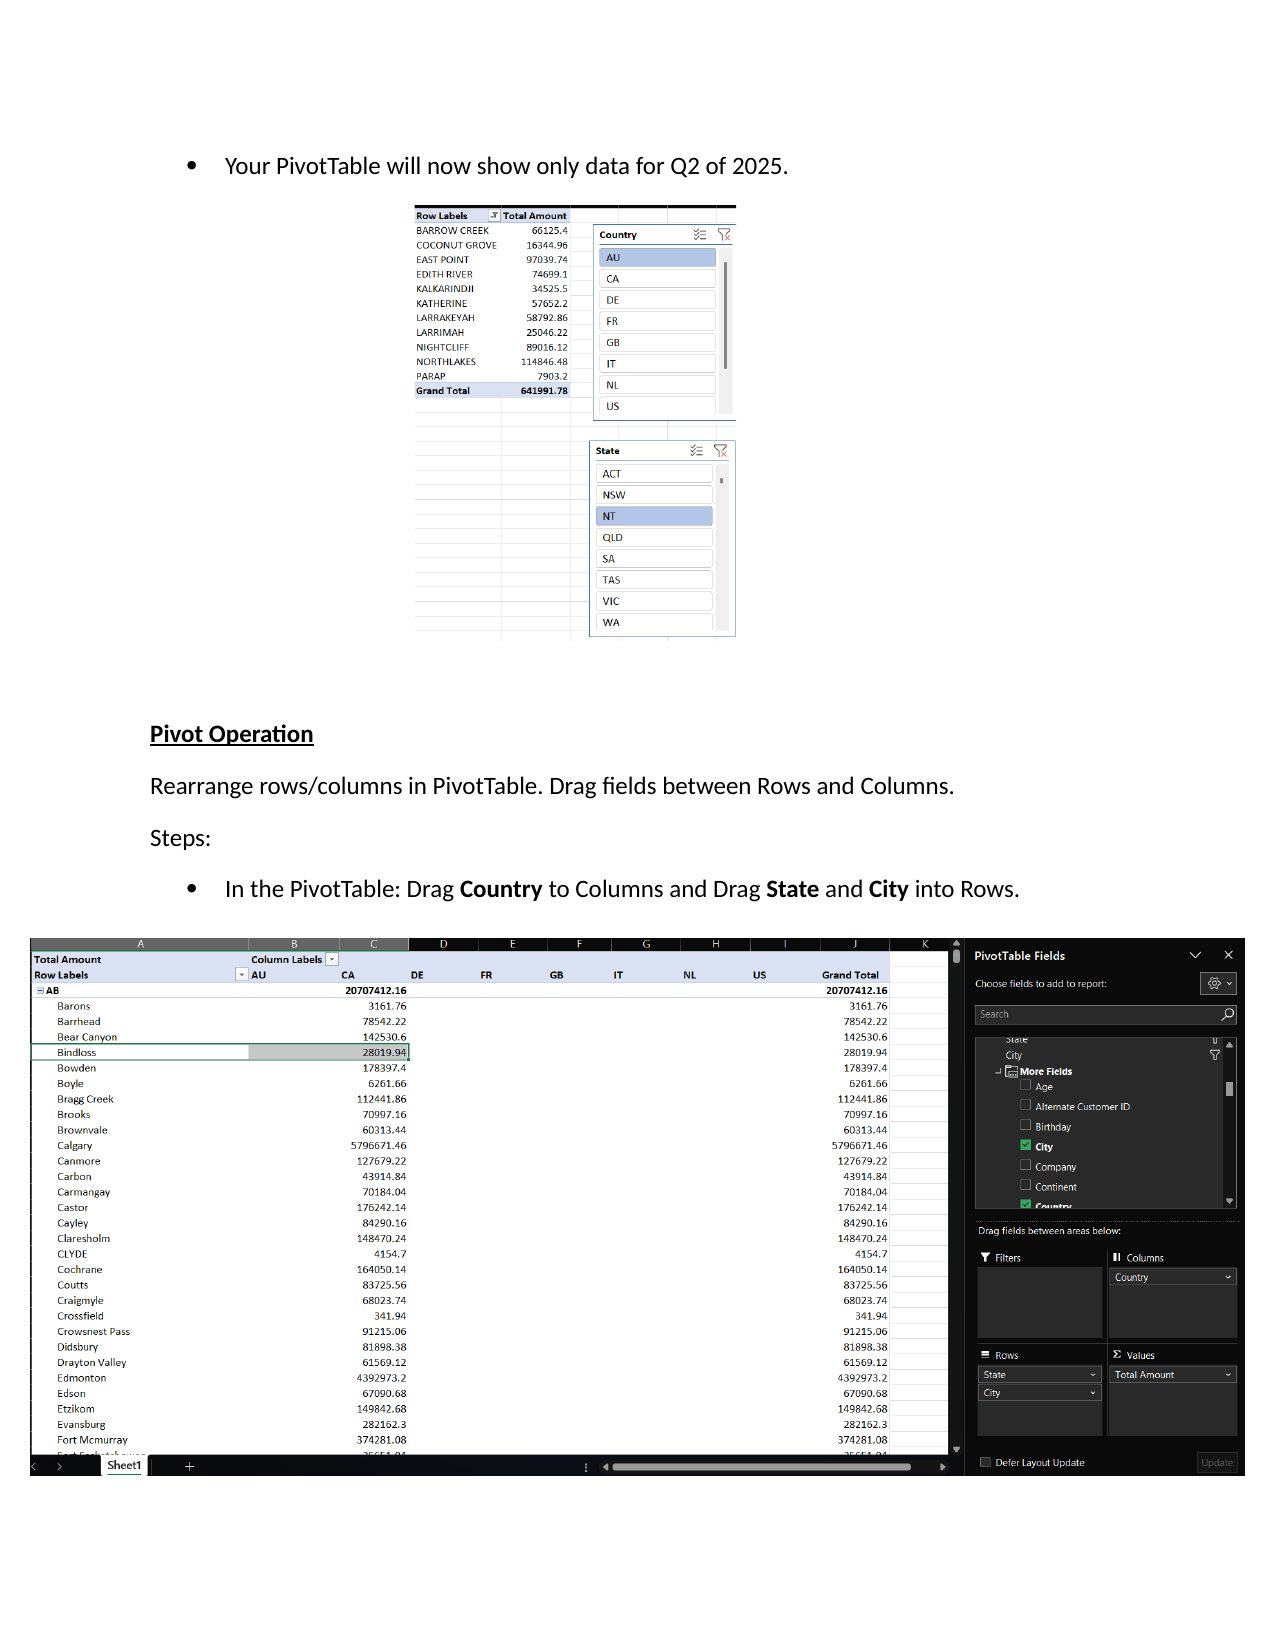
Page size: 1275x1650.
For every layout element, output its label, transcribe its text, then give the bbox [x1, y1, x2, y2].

text Pivot Operation [150, 718, 1125, 749]
picture [30, 938, 1245, 1476]
list Your PivotTable will now show only data for Q2 of 2025. [187, 150, 1125, 181]
list In the PivotTable: Drag Country to Columns and Drag State and City into Rows. [187, 873, 1125, 904]
text Steps: [150, 822, 1125, 852]
text Rearrange rows/columns in PivotTable. Drag fields between Rows and Columns. [150, 770, 1125, 801]
picture [414, 205, 737, 641]
